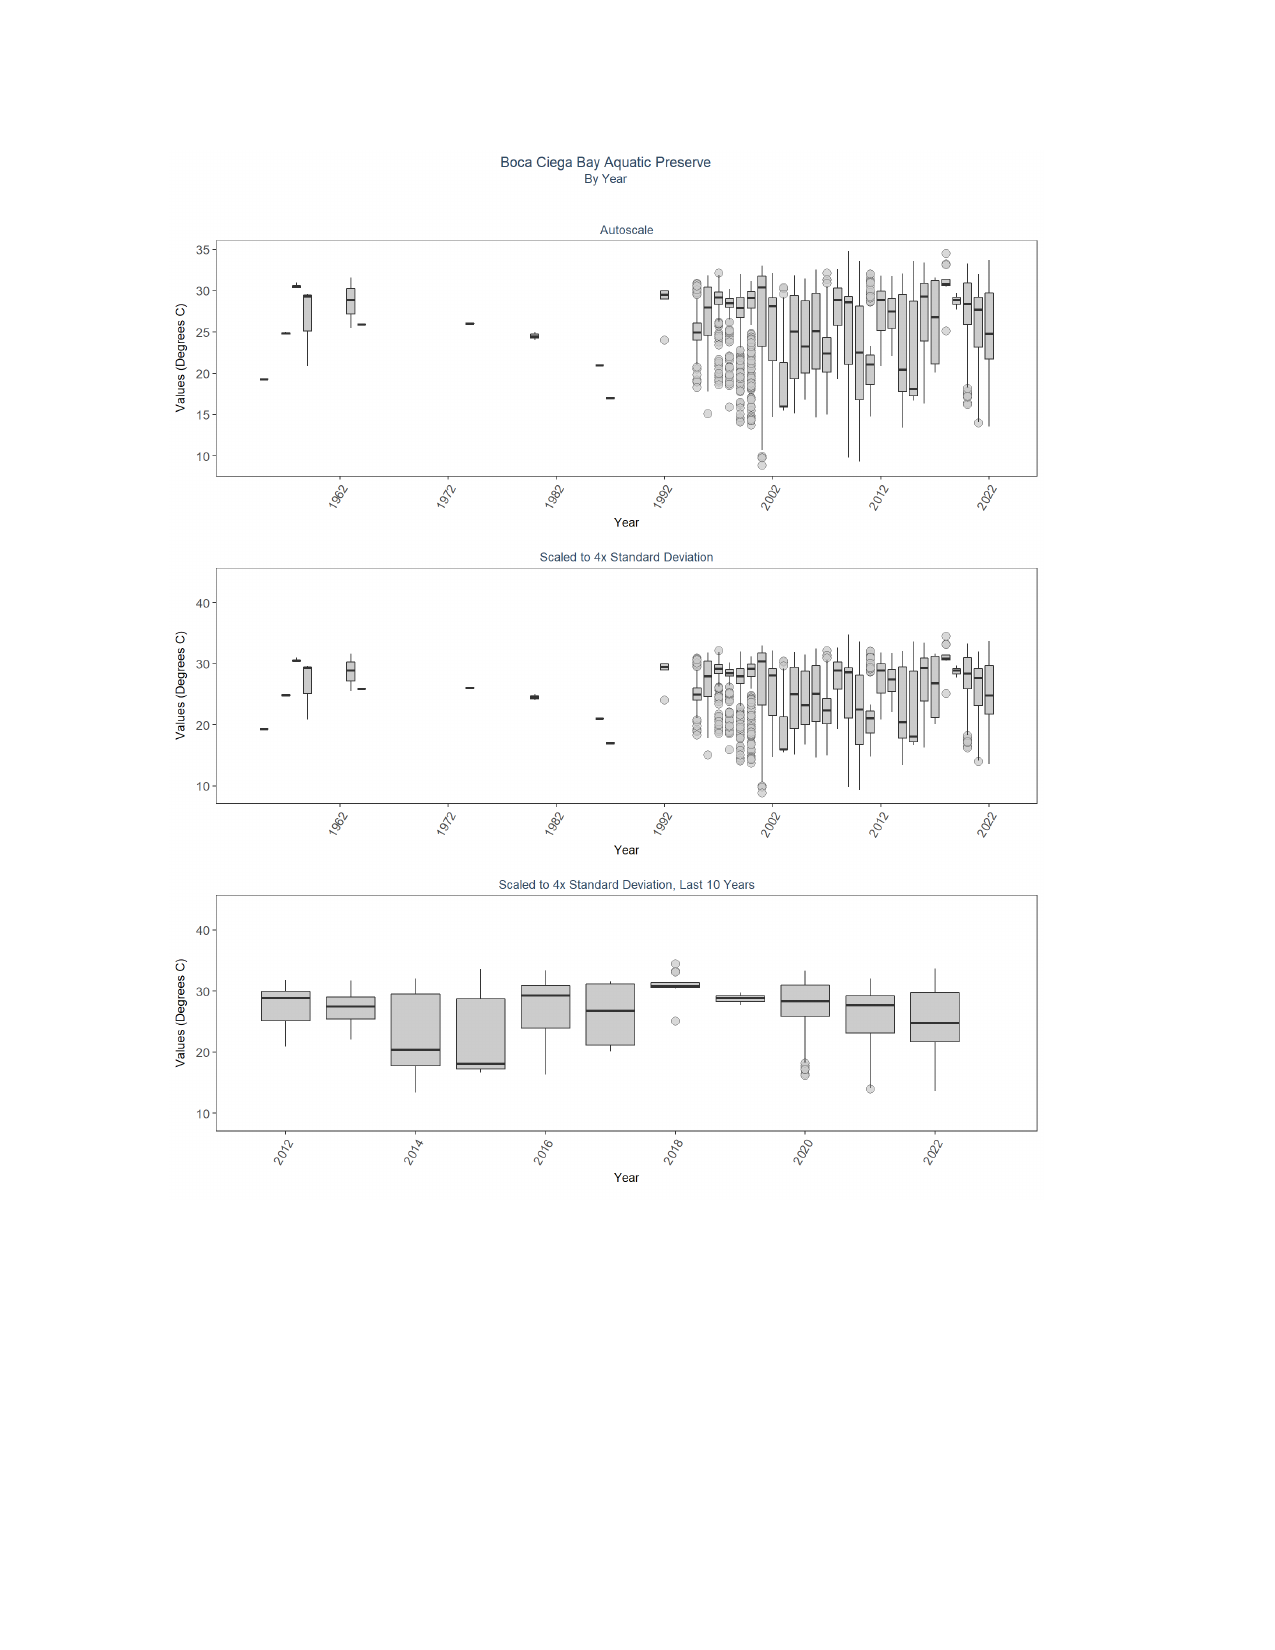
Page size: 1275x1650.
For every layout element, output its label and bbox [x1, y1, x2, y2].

picture [168, 150, 1044, 1200]
